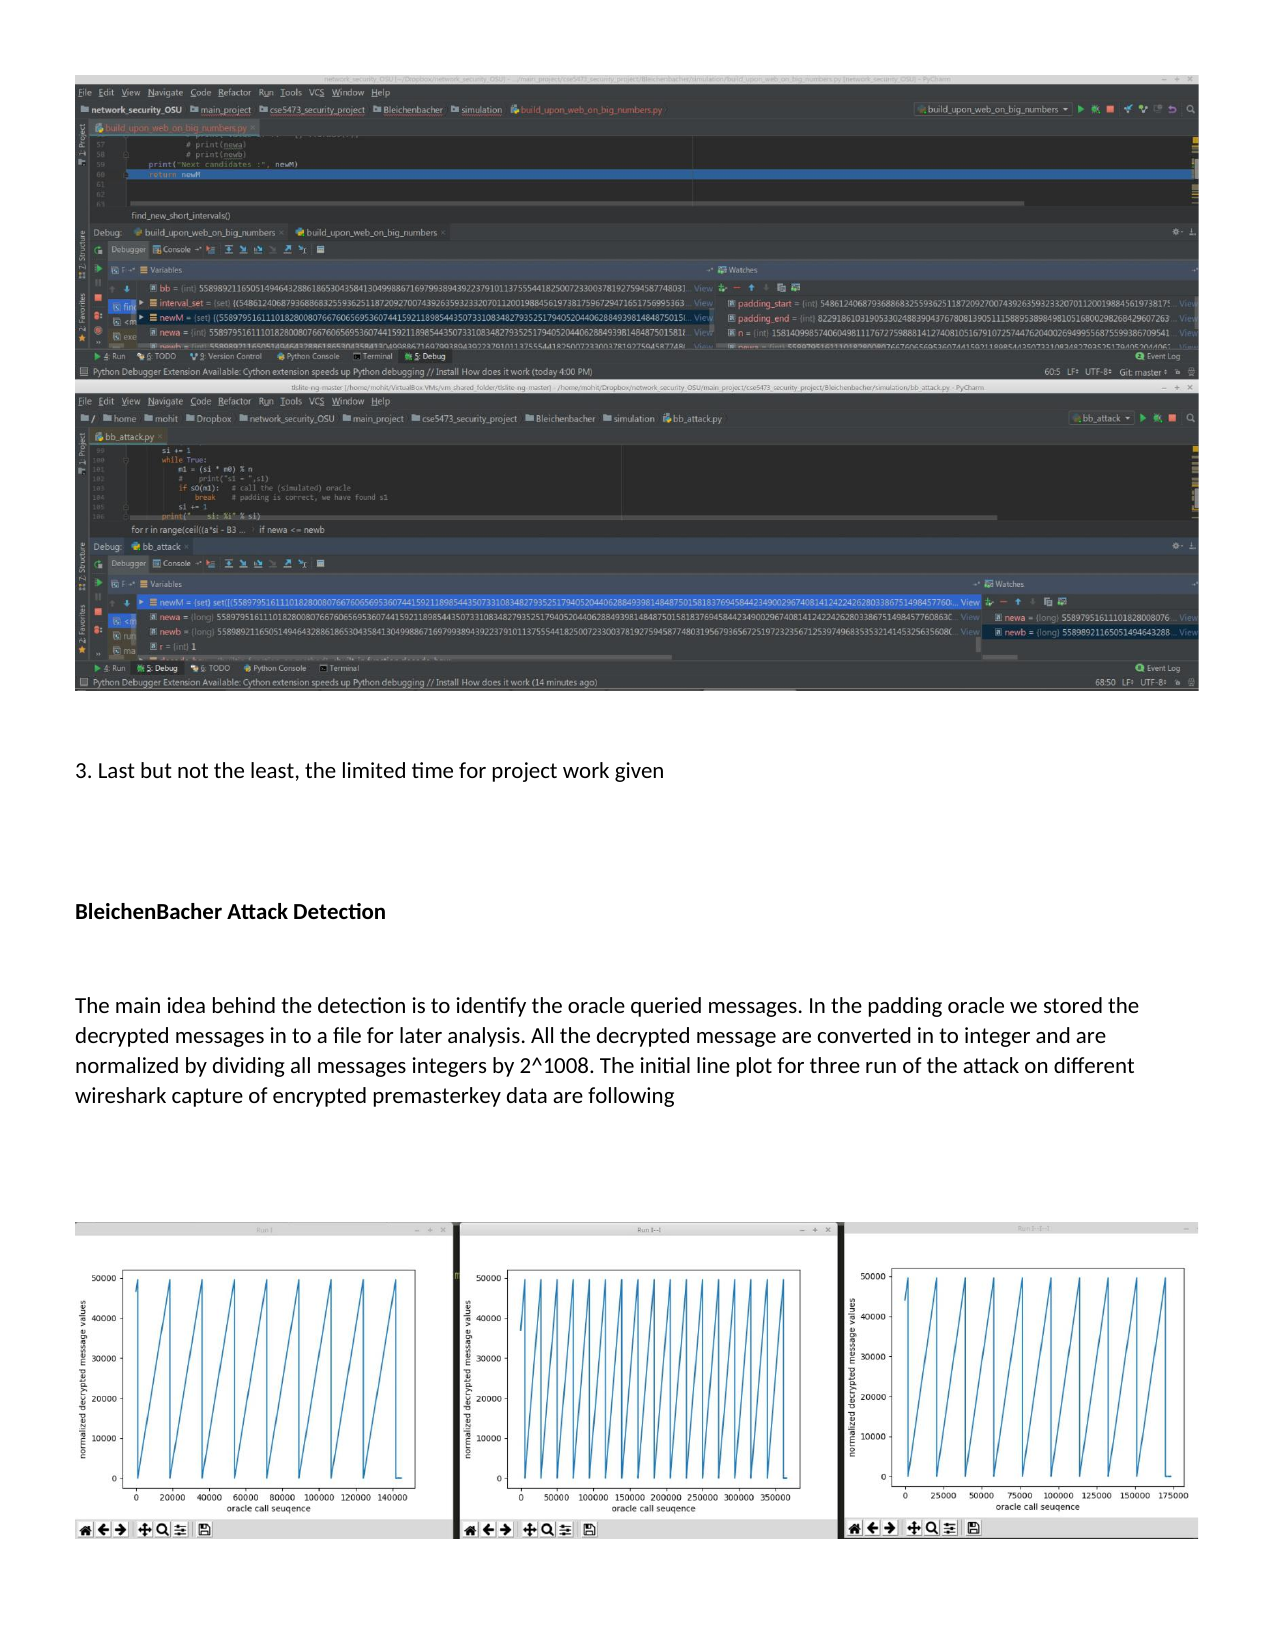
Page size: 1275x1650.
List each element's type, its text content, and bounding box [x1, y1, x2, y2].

text The main idea behind the detection is to identify the oracle queried messages. In the padding oracle we stored the decrypted messages in to a file for later analysis. All the decrypted message are converted in to integer and are normalized by dividing all messages integers by 2^1008. The initial line plot for three run of the attack on different wireshark capture of encrypted premasterkey data are following [75, 991, 1200, 1109]
list Last but not the least, the limited time for project work given [75, 756, 1200, 784]
picture [75, 75, 1199, 691]
text BleichenBacher Attack Detection [75, 897, 1200, 925]
picture [75, 1222, 1199, 1539]
